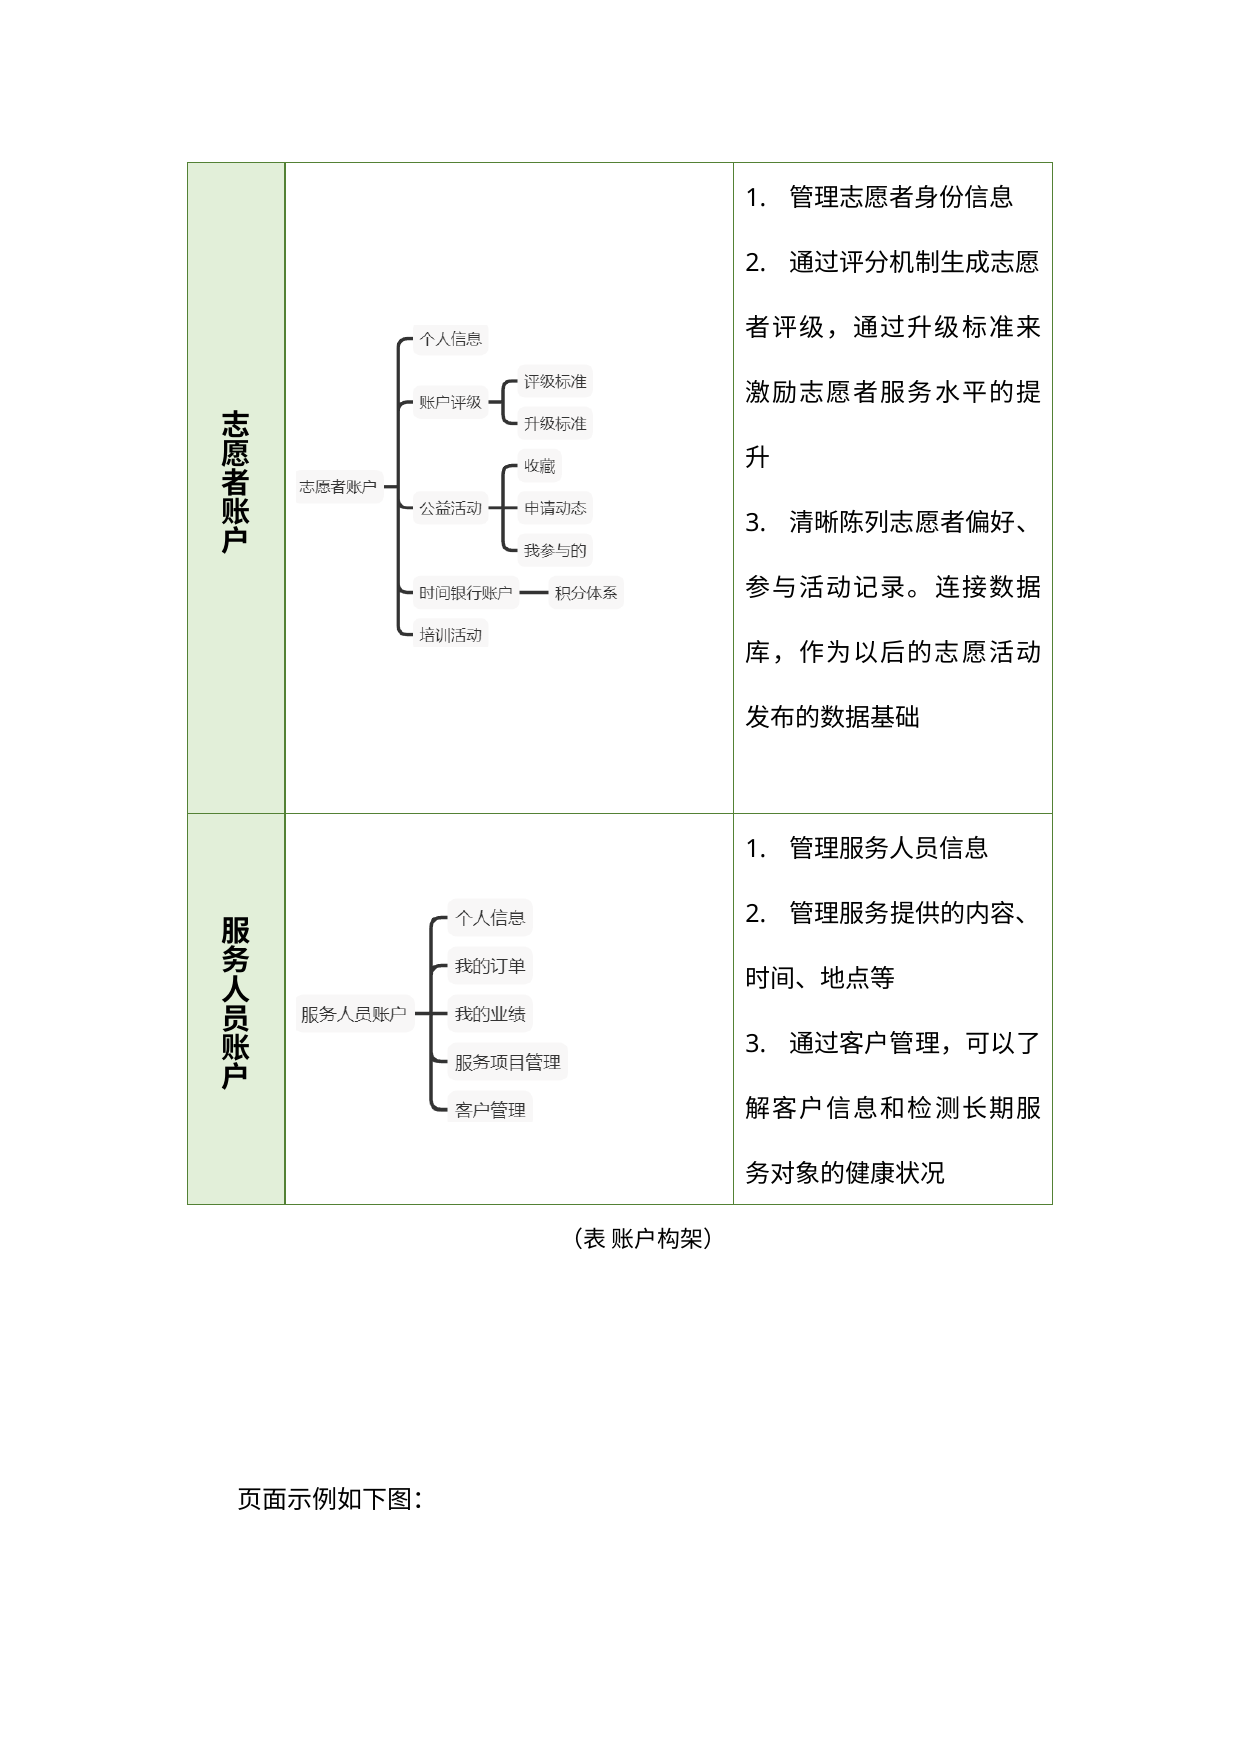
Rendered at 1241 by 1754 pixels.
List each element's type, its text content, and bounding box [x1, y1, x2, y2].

table_cell [286, 814, 733, 1204]
table_cell 服务人员账户 [188, 814, 284, 1204]
picture [296, 896, 578, 1122]
text （表 账户构架） [187, 1205, 1053, 1270]
text 页面示例如下图： [187, 1465, 1053, 1530]
picture [296, 325, 632, 647]
table_cell 管理志愿者身份信息 通过评分机制生成志愿者评级，通过升级标准来激励志愿者服务水平的提升 清晰陈列志愿者偏好、参与活动记录。连接数据库，作为以后的志愿活动发布的数据基础 [734, 163, 1052, 813]
table_cell 志愿者账户 [188, 163, 284, 813]
table_cell [286, 163, 733, 813]
table_cell 管理服务人员信息 管理服务提供的内容、时间、地点等 通过客户管理，可以了解客户信息和检测长期服务对象的健康状况 [734, 814, 1052, 1204]
